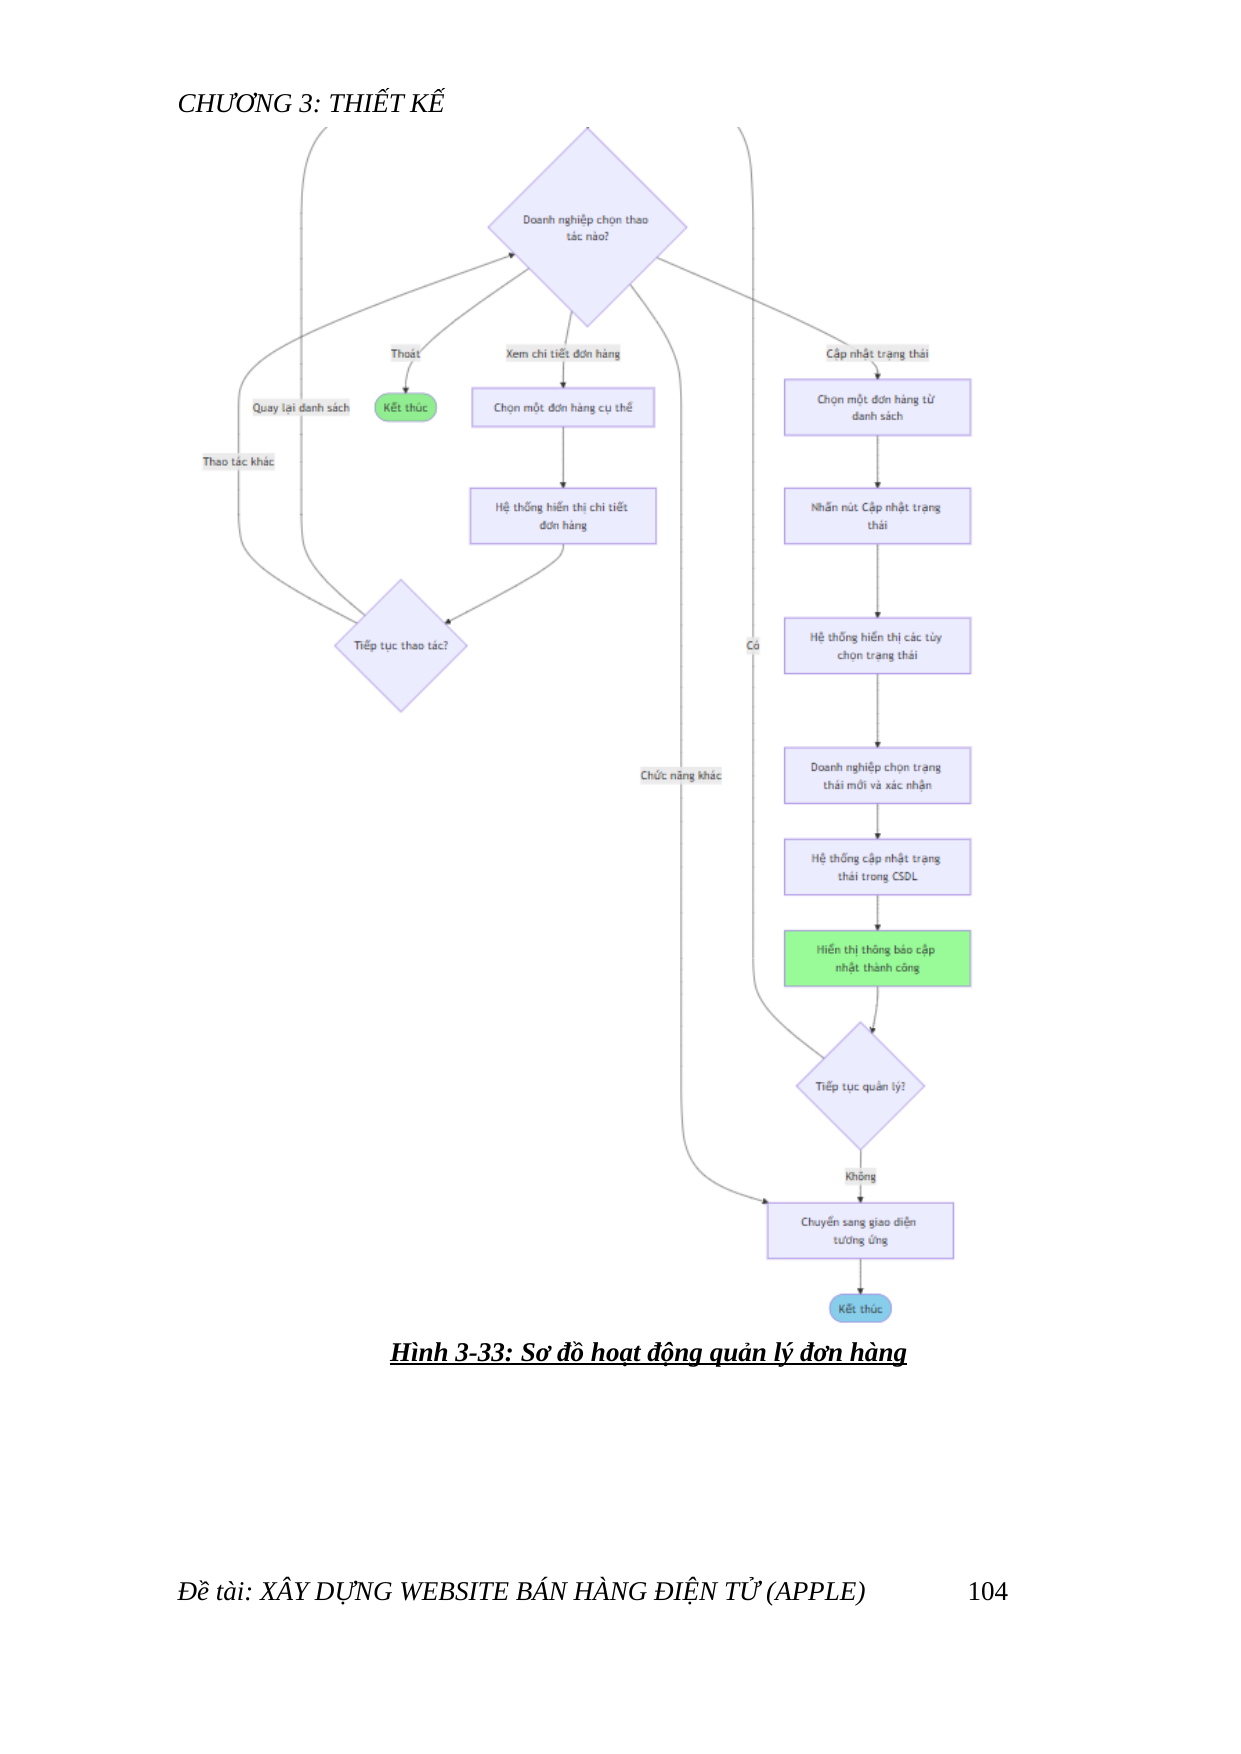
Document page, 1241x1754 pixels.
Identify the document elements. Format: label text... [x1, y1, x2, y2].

text Hình 3-33: Sơ đồ hoạt động quản lý đơn hàng [177, 1336, 1122, 1367]
picture [177, 127, 1123, 1327]
